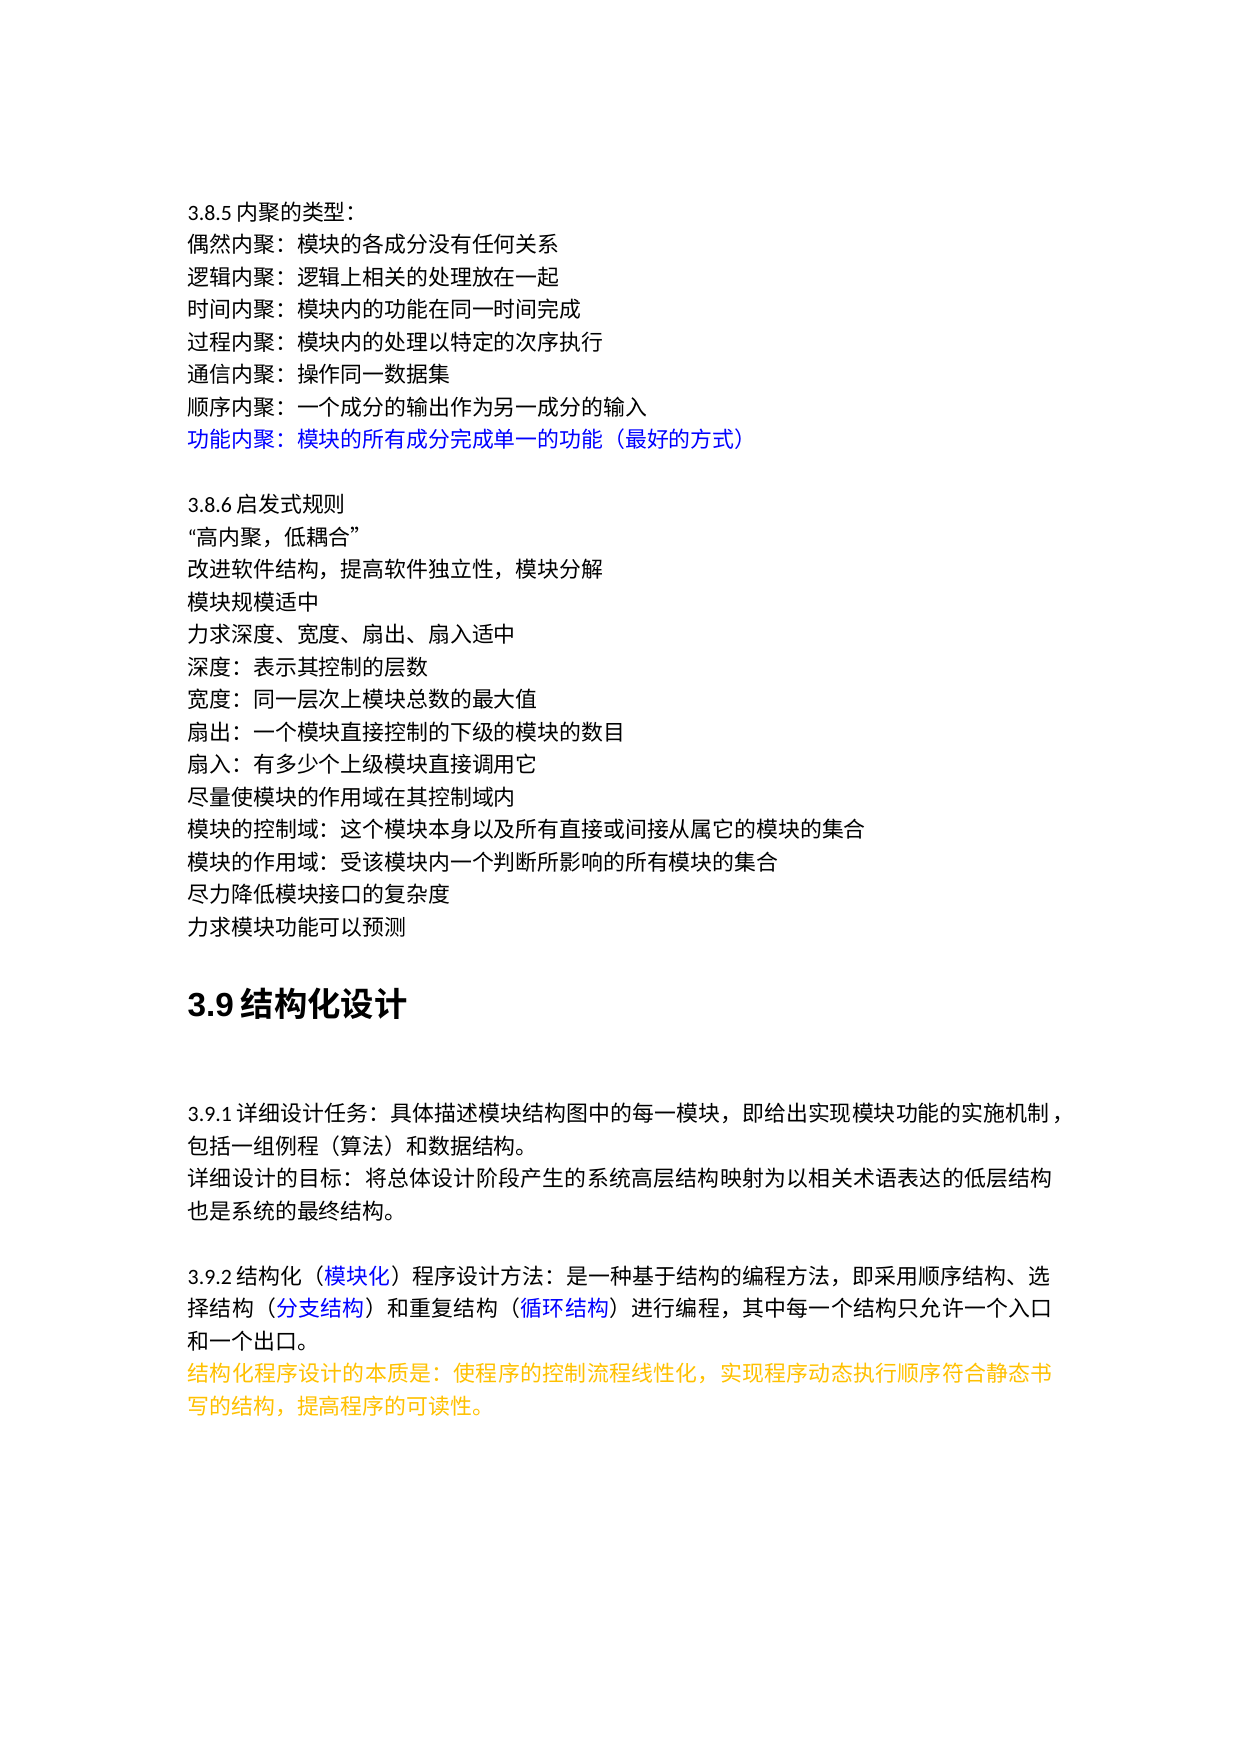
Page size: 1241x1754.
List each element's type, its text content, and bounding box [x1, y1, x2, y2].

text 过程内聚：模块内的处理以特定的次序执行 [187, 324, 1053, 357]
text 模块规模适中 [187, 584, 1053, 617]
text 3.9.1详细设计任务：具体描述模块结构图中的每一模块，即给出实现模块功能的实施机制，包括一组例程（算法）和数据结构。 [187, 1096, 1053, 1161]
text 结构化程序设计的本质是：使程序的控制流程线性化，实现程序动态执行顺序符合静态书写的结构，提高程序的可读性。 [187, 1356, 1053, 1421]
text 3.8.5内聚的类型： [187, 194, 1053, 227]
text 详细设计的目标：将总体设计阶段产生的系统高层结构映射为以相关术语表达的低层结构，也是系统的最终结构。 [187, 1161, 1053, 1226]
text 尽量使模块的作用域在其控制域内 [187, 779, 1053, 812]
text 扇出：一个模块直接控制的下级的模块的数目 [187, 714, 1053, 747]
text 改进软件结构，提高软件独立性，模块分解 [187, 552, 1053, 584]
text 深度：表示其控制的层数 [187, 649, 1053, 682]
text 3.8.6启发式规则 [187, 487, 1053, 519]
text 力求深度、宽度、扇出、扇入适中 [187, 617, 1053, 649]
text 模块的作用域：受该模块内一个判断所影响的所有模块的集合 [187, 844, 1053, 877]
text 扇入：有多少个上级模块直接调用它 [187, 747, 1053, 779]
text 逻辑内聚：逻辑上相关的处理放在一起 [187, 259, 1053, 292]
text 尽力降低模块接口的复杂度 [187, 877, 1053, 909]
text 时间内聚：模块内的功能在同一时间完成 [187, 292, 1053, 324]
text 功能内聚：模块的所有成分完成单一的功能（最好的方式） [187, 422, 1053, 454]
text 通信内聚：操作同一数据集 [187, 357, 1053, 389]
text 偶然内聚：模块的各成分没有任何关系 [187, 227, 1053, 259]
subtitle 3.9结构化设计 [187, 969, 1053, 1034]
text “高内聚，低耦合” [187, 519, 1053, 552]
text 宽度：同一层次上模块总数的最大值 [187, 682, 1053, 714]
text 顺序内聚：一个成分的输出作为另一成分的输入 [187, 389, 1053, 422]
text 3.9.2结构化（模块化）程序设计方法：是一种基于结构的编程方法，即采用顺序结构、选择结构（分支结构）和重复结构（循环结构）进行编程，其中每一个结构只允许一个入口和一个出口。 [187, 1258, 1053, 1356]
text 力求模块功能可以预测 [187, 909, 1053, 942]
text 模块的控制域：这个模块本身以及所有直接或间接从属它的模块的集合 [187, 812, 1053, 844]
